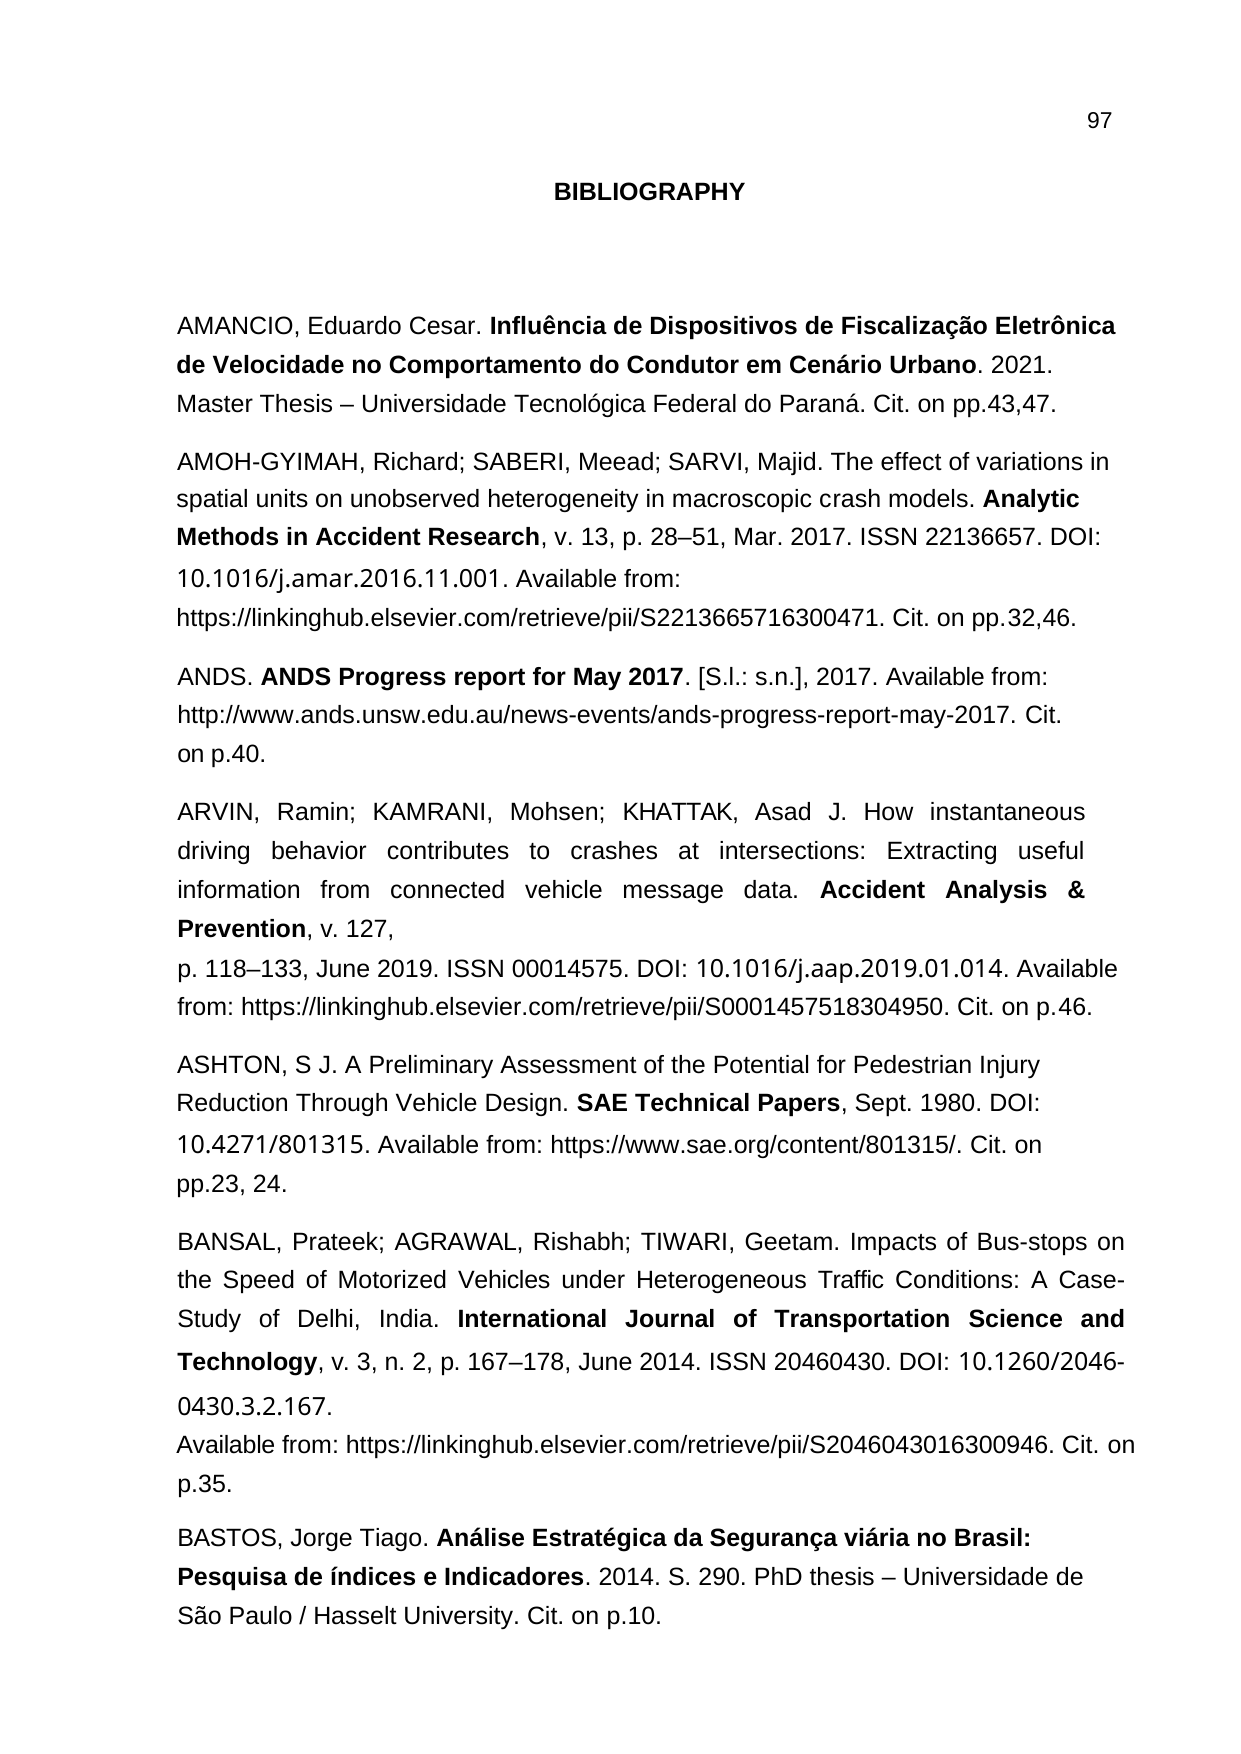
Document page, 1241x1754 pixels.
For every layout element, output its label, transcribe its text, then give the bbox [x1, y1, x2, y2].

text p.35. [177, 1469, 1167, 1498]
text AMANCIO, Eduardo Cesar. Influência de Dispositivos de Fiscalização Eletrônica de Velocidade no Comportamento do Condutor em Cenário Urbano. 2021. Master Thesis – Universidade Tecnológica Federal do Paraná. Cit. on pp.43,47. [176, 311, 1122, 417]
text ASHTON, S J. A Preliminary Assessment of the Potential for Pedestrian Injury Reduction Through Vehicle Design. SAE Technical Papers, Sept. 1980. DOI: 10.4271/801315. Available from: https://www.sae.org/content/801315/. Cit. on pp.23, 24. [176, 1050, 1113, 1198]
text ANDS. ANDS Progress report for May 2017. [S.l.: s.n.], 2017. Available from: http://www.ands.unsw.edu.au/news-events/ands-progress-report-may-2017. Cit. on p.40. [177, 661, 1096, 768]
text Available from: https://linkinghub.elsevier.com/retrieve/pii/S2046043016300946. Cit. on [176, 1434, 1167, 1459]
text from: https://linkinghub.elsevier.com/retrieve/pii/S0001457518304950. Cit. on p.46. [177, 992, 1167, 1020]
text BANSAL, Prateek; AGRAWAL, Rishabh; TIWARI, Geetam. Impacts of Bus-stops on the Speed of Motorized Vehicles under Heterogeneous Traffic Conditions: A Case-Study of Delhi, India. International Journal of Transportation Science and Technology, v. 3, n. 2, p. 167–178, June 2014. ISSN 20460430. DOI: 10.1260/2046-0430.3.2.167. [177, 1227, 1125, 1423]
subtitle BIBLIOGRAPHY [132, 177, 1167, 206]
text BASTOS, Jorge Tiago. Análise Estratégica da Segurança viária no Brasil: Pesquisa de índices e Indicadores. 2014. S. 290. PhD thesis – Universidade de São Paulo / Hasselt University. Cit. on p.10. [177, 1523, 1122, 1629]
text p. 118–133, June 2019. ISSN 00014575. DOI: 10.1016/j.aap.2019.01.014. Available [177, 952, 1167, 984]
text ARVIN, Ramin; KAMRANI, Mohsen; KHATTAK, Asad J. How instantaneous driving behavior contributes to crashes at intersections: Extracting useful information from connected vehicle message data. Accident Analysis & Prevention, v. 127, [177, 797, 1086, 942]
text AMOH-GYIMAH, Richard; SABERI, Meead; SARVI, Majid. The effect of variations in spatial units on unobserved heterogeneity in macroscopic crash models. Analytic Methods in Accident Research, v. 13, p. 28–51, Mar. 2017. ISSN 22136657. DOI: 10.1016/j.amar.2016.11.001. Available from: https://linkinghub.elsevier.com/retrieve/pii/S2213665716300471. Cit. on pp.32,46. [176, 447, 1112, 632]
